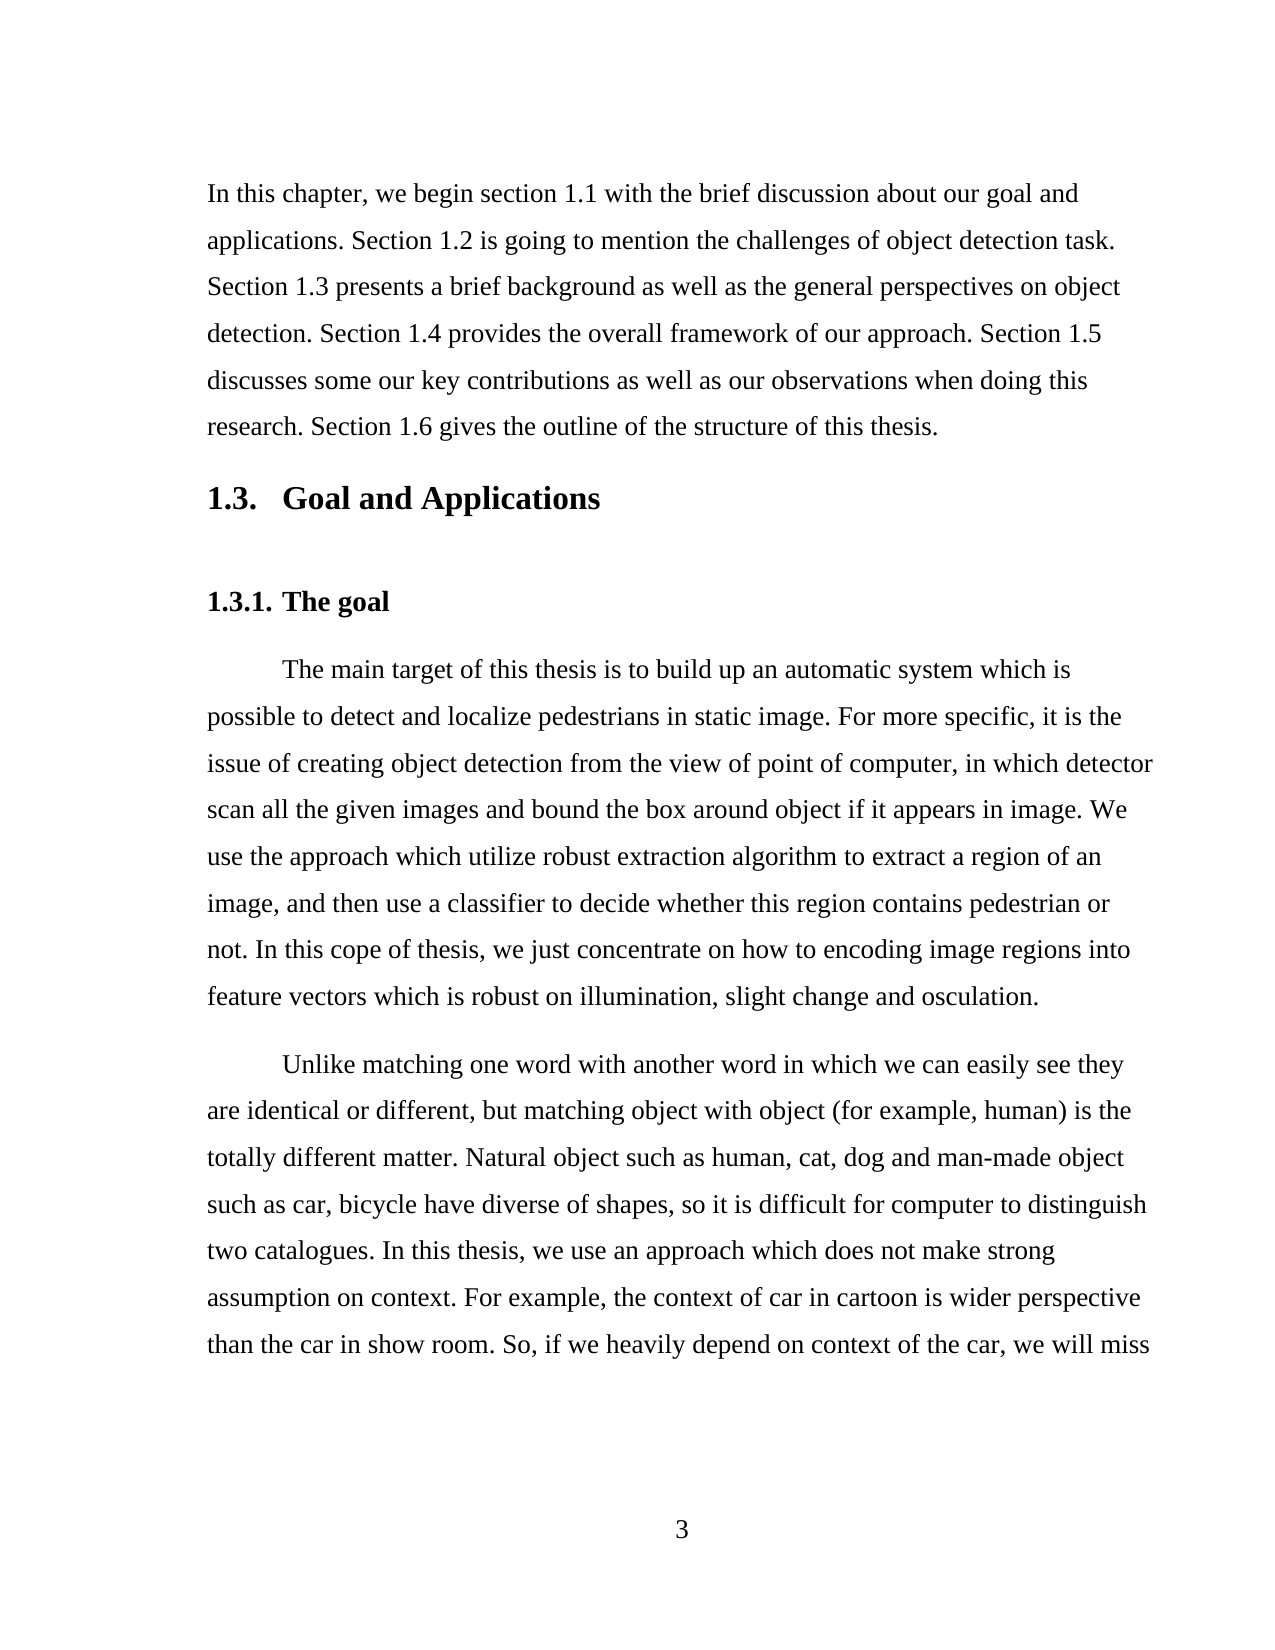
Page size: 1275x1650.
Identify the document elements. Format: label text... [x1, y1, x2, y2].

text Goal and Applications [207, 478, 1157, 516]
subtitle The goal [207, 584, 1157, 618]
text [207, 1048, 1157, 1359]
text In this chapter, we begin section 1.1 with the brief discussion about our goal and applications. Section 1.2 is going to mention the challenges of object detection task. Section 1.3 presents a brief background as well as the general perspectives on object detection. Section 1.4 provides the overall framework of our approach. Section 1.5 discusses some our key contributions as well as our observations when doing this research. Section 1.6 gives the outline of the structure of this thesis. [207, 177, 1157, 442]
text The main target of this thesis is to build up an automatic system which is possible to detect and localize pedestrians in static image. For more specific, it is the issue of creating object detection from the view of point of computer, in which detector scan all the given images and bound the box around object if it appears in image. We use the approach which utilize robust extraction algorithm to extract a region of an image, and then use a classifier to decide whether this region contains pedestrian or not. In this cope of thesis, we just concentrate on how to encoding image regions into feature vectors which is robust on illumination, slight change and osculation. [207, 654, 1157, 1011]
